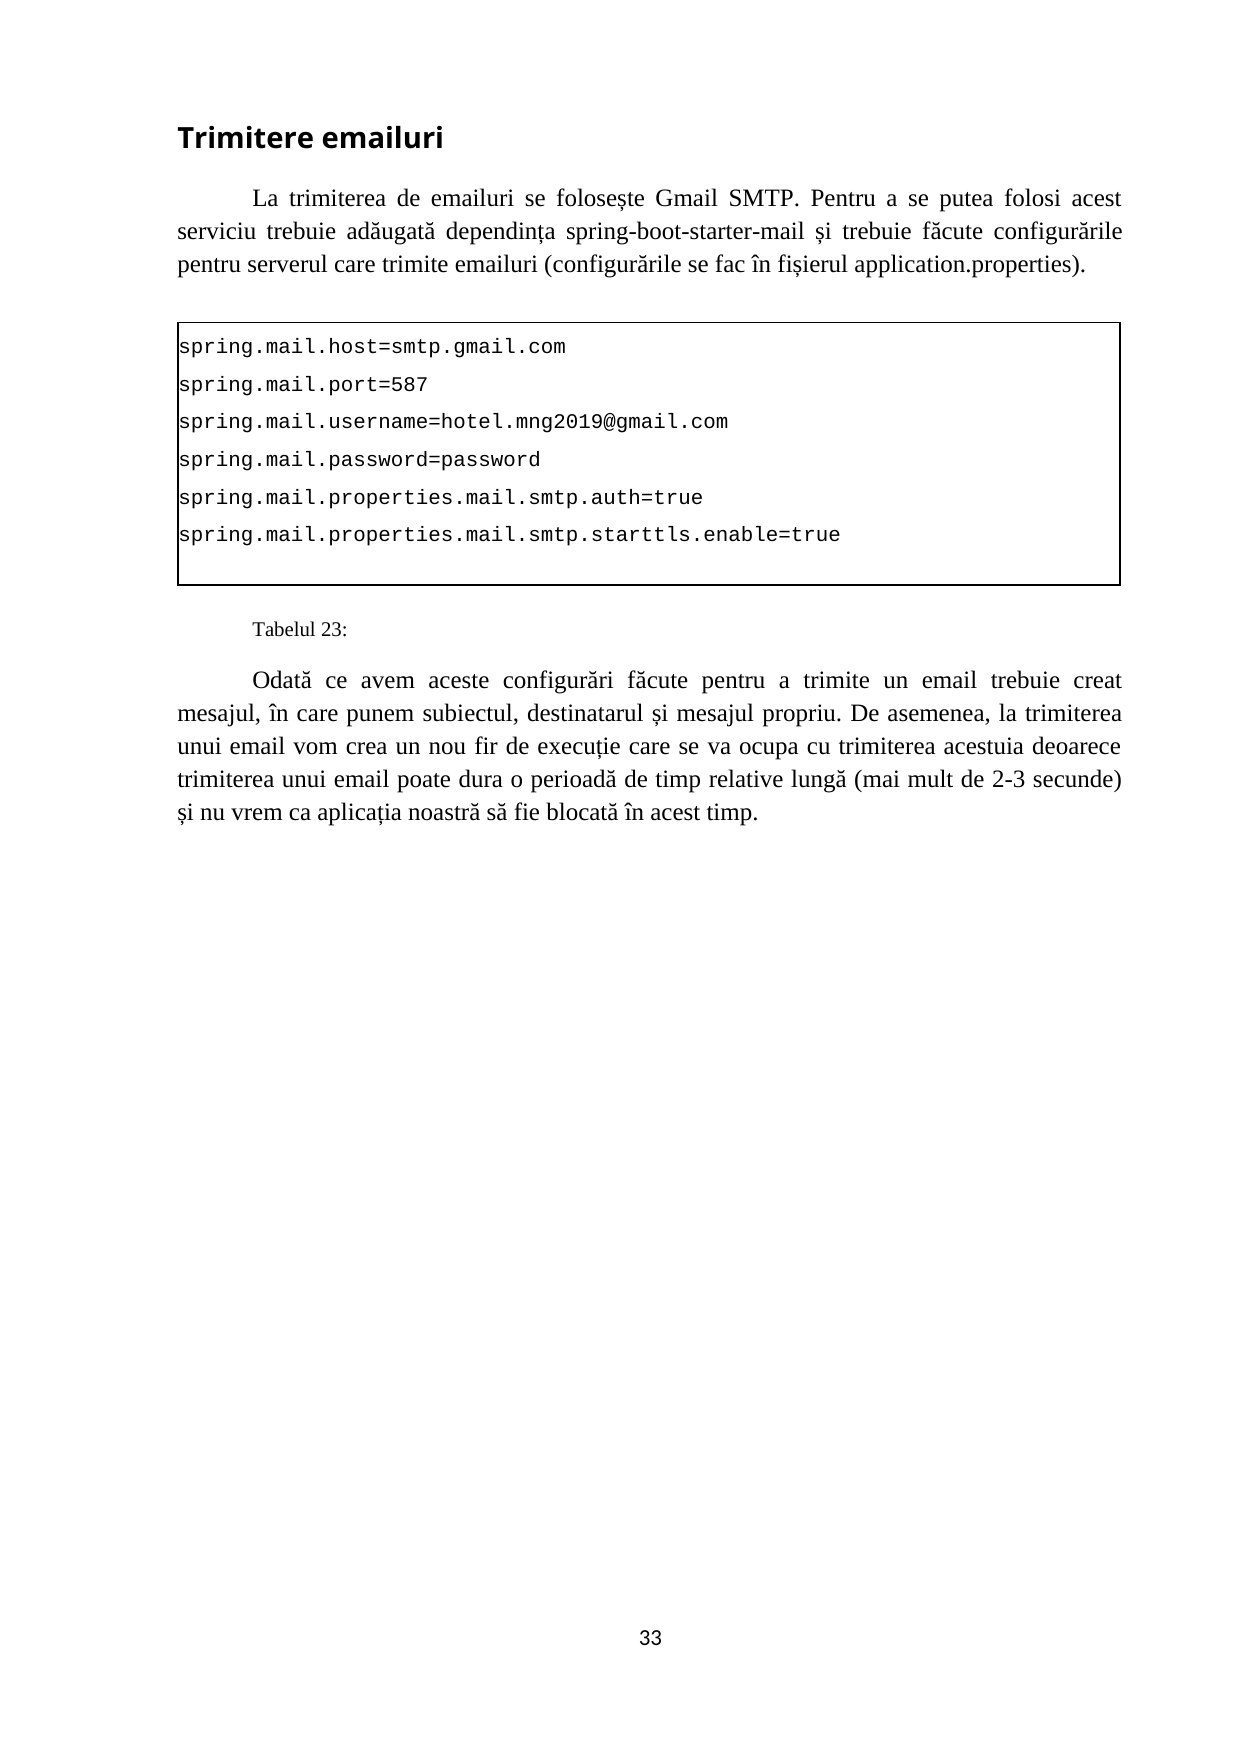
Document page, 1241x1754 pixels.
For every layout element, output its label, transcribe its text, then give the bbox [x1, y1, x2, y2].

text Odată ce avem aceste configurări făcute pentru a trimite un email trebuie creat mesajul, în care punem subiectul, destinatarul și mesajul propriu. De asemenea, la trimiterea unui email vom crea un nou fir de execuție care se va ocupa cu trimiterea acestuia deoarece trimiterea unui email poate dura o perioadă de timp relative lungă (mai mult de 2-3 secunde) și nu vrem ca aplicația noastră să fie blocată în acest timp. [177, 665, 1123, 826]
text La trimiterea de emailuri se folosește Gmail SMTP. Pentru a se putea folosi acest serviciu trebuie adăugată dependința spring-boot-starter-mail și trebuie făcute configurările pentru serverul care trimite emailuri (configurările se fac în fișierul application.properties). [177, 183, 1123, 278]
text Trimitere emailuri [177, 117, 1123, 157]
text Tabelul 23: [177, 303, 1123, 641]
